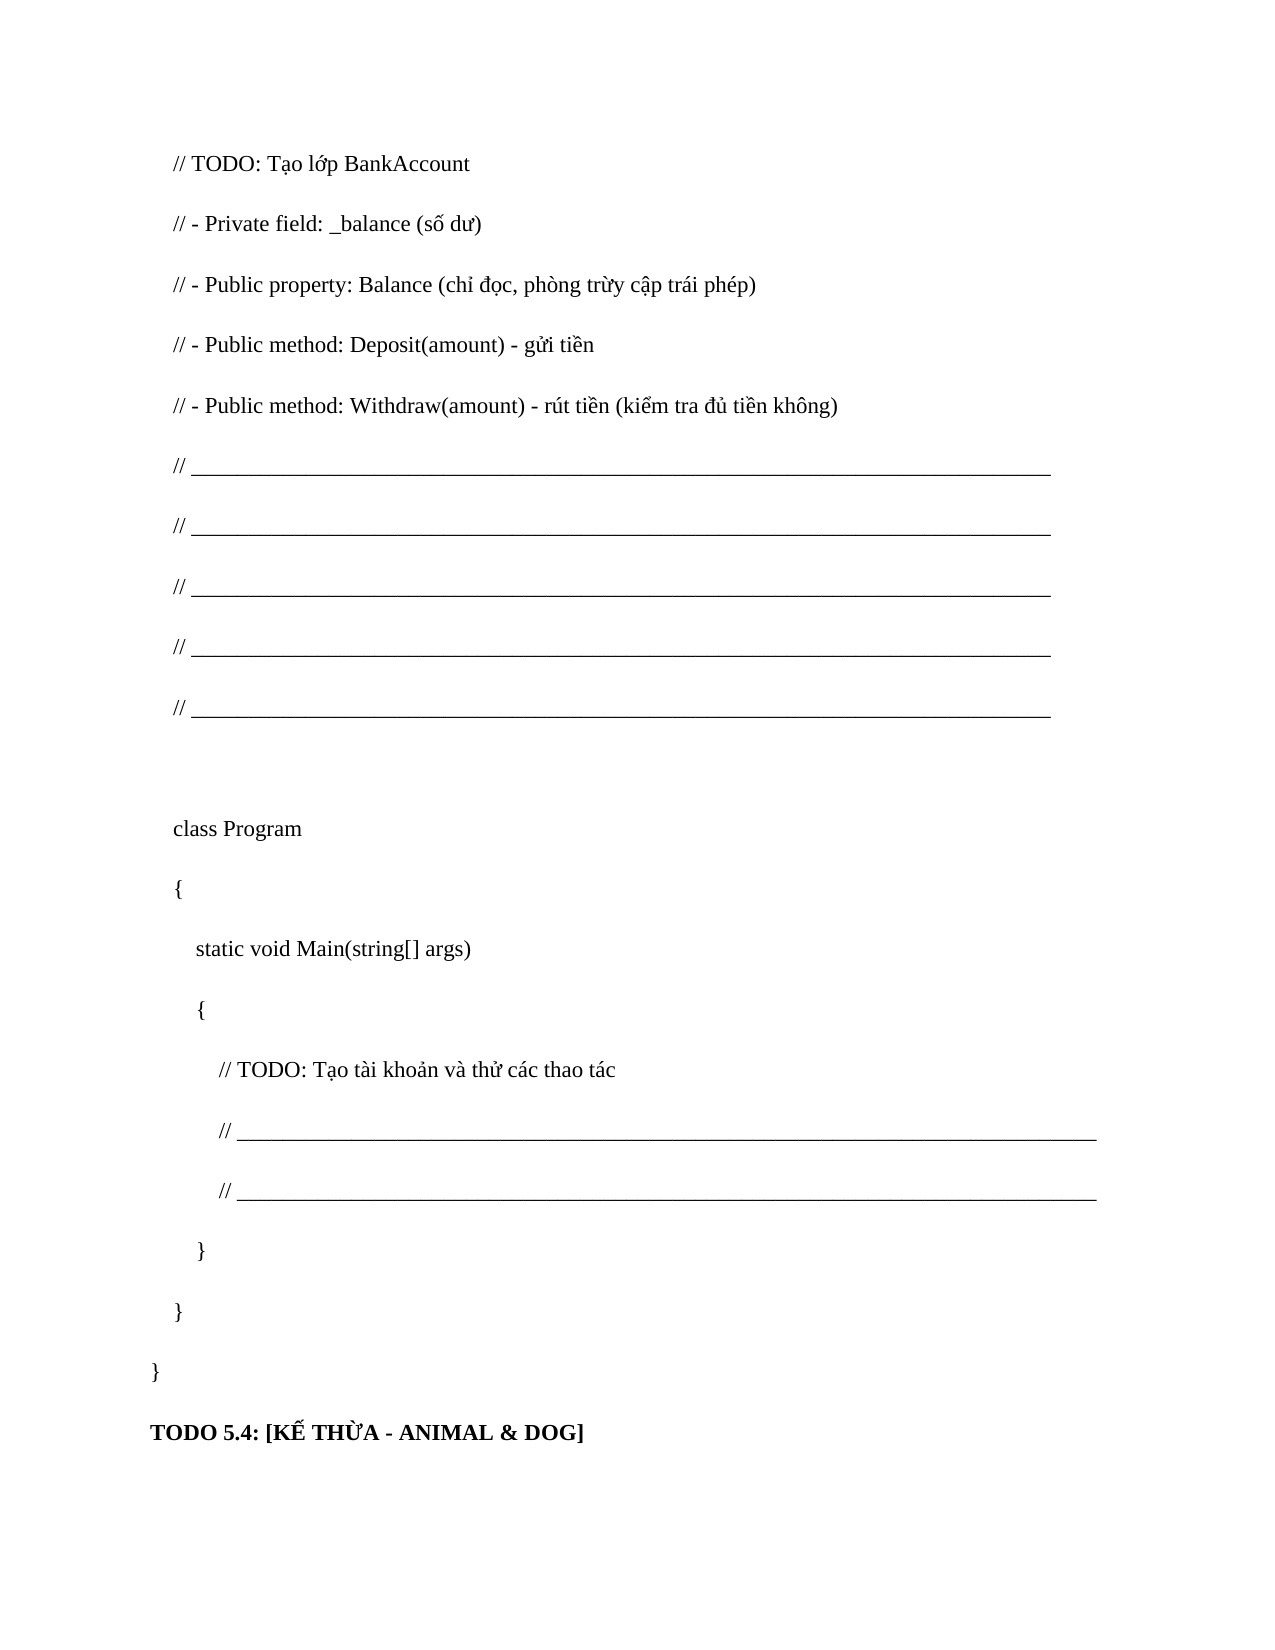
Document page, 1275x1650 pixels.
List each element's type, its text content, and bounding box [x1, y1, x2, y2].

text } [150, 1358, 1125, 1385]
text TODO 5.4: [KẾ THỪA - ANIMAL & DOG] [150, 1419, 1125, 1445]
text // - Public method: Deposit(amount) - gửi tiền [150, 331, 1125, 358]
text // ___________________________________________________________________________ [150, 1117, 1125, 1143]
text } [150, 1298, 1125, 1324]
text { [150, 996, 1125, 1022]
text // ___________________________________________________________________________ [150, 1177, 1125, 1203]
text // ___________________________________________________________________________ [150, 633, 1125, 660]
text // - Public method: Withdraw(amount) - rút tiền (kiểm tra đủ tiền không) [150, 392, 1125, 418]
text // ___________________________________________________________________________ [150, 573, 1125, 599]
text // ___________________________________________________________________________ [150, 452, 1125, 478]
text { [150, 875, 1125, 901]
text // ___________________________________________________________________________ [150, 512, 1125, 539]
text class Program [150, 814, 1125, 841]
text // TODO: Tạo tài khoản và thử các thao tác [150, 1056, 1125, 1083]
text // ___________________________________________________________________________ [150, 694, 1125, 720]
text } [150, 1237, 1125, 1264]
text // - Private field: _balance (số dư) [150, 210, 1125, 237]
text // - Public property: Balance (chỉ đọc, phòng trừy cập trái phép) [150, 271, 1125, 297]
text // TODO: Tạo lớp BankAccount [150, 150, 1125, 176]
text static void Main(string[] args) [150, 935, 1125, 962]
